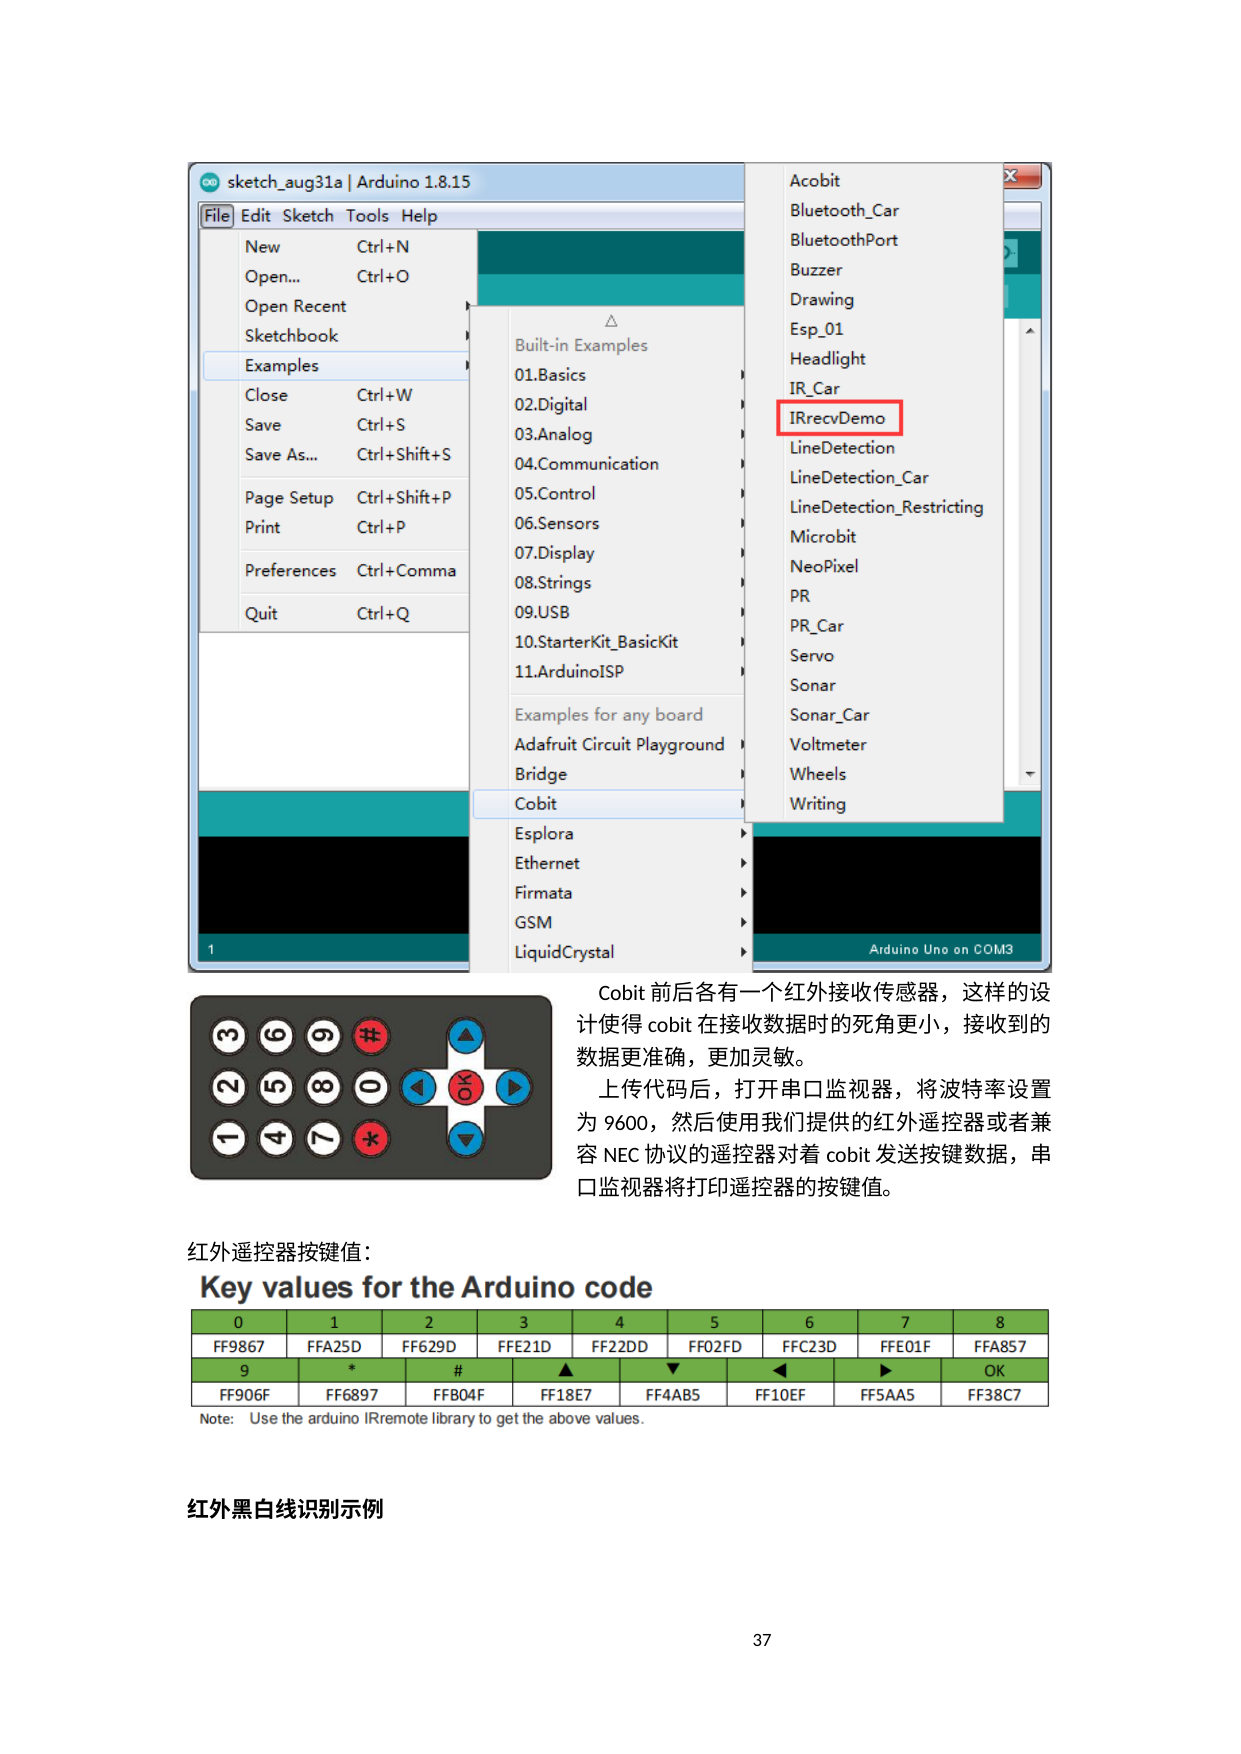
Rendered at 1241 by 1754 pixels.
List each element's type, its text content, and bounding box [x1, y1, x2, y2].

text 上传代码后，打开串口监视器，将波特率设置为9600，然后使用我们提供的红外遥控器或者兼容NEC协议的遥控器对着cobit发送按键数据，串口监视器将打印遥控器的按键值。 [187, 1072, 1053, 1202]
picture [187, 162, 1053, 973]
text Cobit前后各有一个红外接收传感器，这样的设计使得cobit在接收数据时的死角更小，接收到的数据更准确，更加灵敏。 [187, 974, 1053, 1072]
subtitle 红外黑白线识别示例 [187, 1491, 1053, 1524]
picture [187, 1267, 1053, 1431]
text 红外遥控器按键值： [187, 1234, 1053, 1267]
picture [183, 990, 558, 1185]
